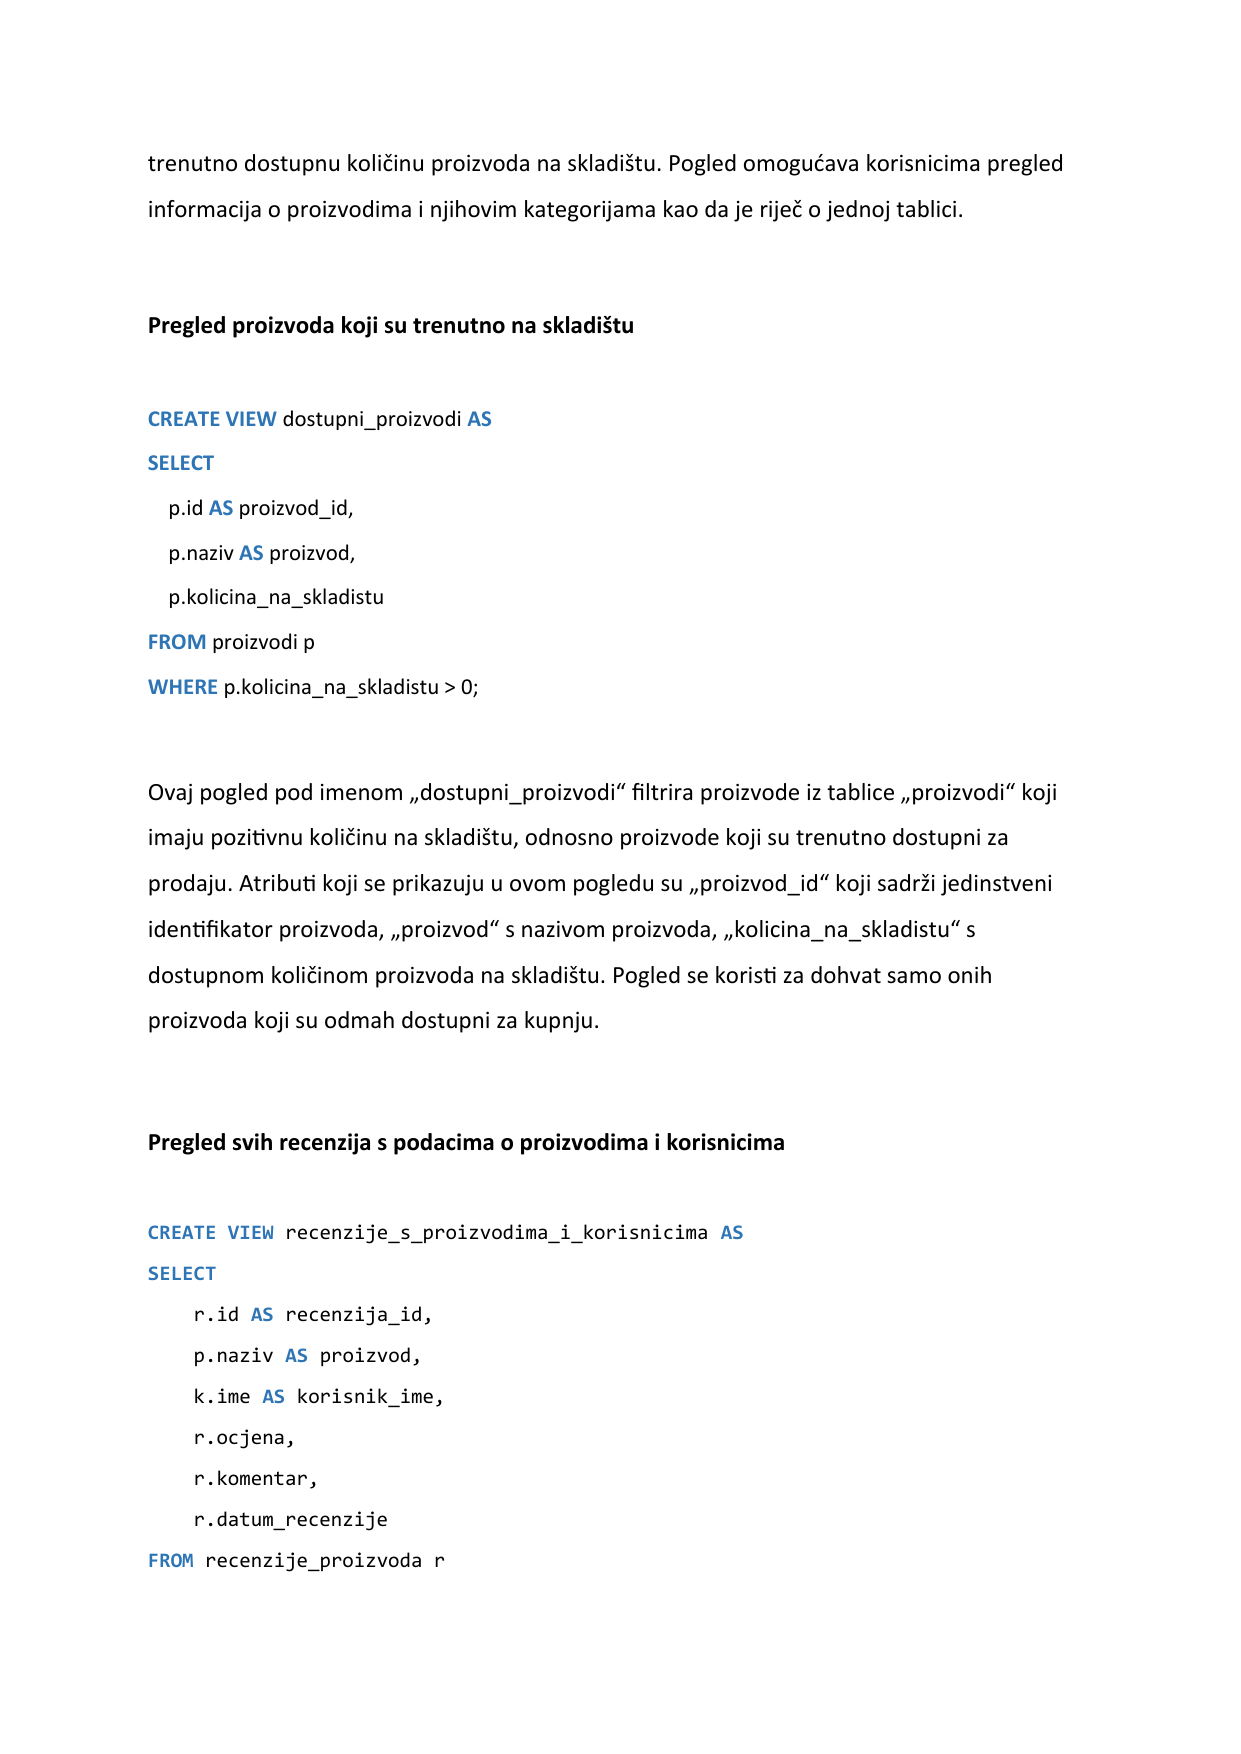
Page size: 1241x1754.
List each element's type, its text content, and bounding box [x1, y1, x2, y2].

text r.komentar, [148, 1467, 1093, 1491]
text WHERE p.kolicina_na_skladistu > 0; [148, 672, 1093, 700]
text p.kolicina_na_skladistu [148, 582, 1093, 610]
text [148, 148, 1093, 224]
text r.datum_recenzije [148, 1508, 1093, 1532]
text r.id AS recenzija_id, [148, 1303, 1093, 1327]
text p.naziv AS proizvod, [148, 538, 1093, 566]
text Ovaj pogled pod imenom „dostupni_proizvodi“ filtrira proizvode iz tablice „proizvodi“ koji imaju pozitivnu količinu na skladištu, odnosno proizvode koji su trenutno dostupni za prodaju. Atributi koji se prikazuju u ovom pogledu su „proizvod_id“ koji sadrži jedinstveni identifikator proizvoda, „proizvod“ s nazivom proizvoda, „kolicina_na_skladistu“ s dostupnom količinom proizvoda na skladištu. Pogled se koristi za dohvat samo onih proizvoda koji su odmah dostupni za kupnju. [148, 776, 1093, 1035]
text CREATE VIEW recenzije_s_proizvodima_i_korisnicima AS [148, 1221, 1093, 1245]
text Pregled svih recenzija s podacima o proizvodima i korisnicima [148, 1126, 1093, 1157]
text k.ime AS korisnik_ime, [148, 1385, 1093, 1409]
text FROM proizvodi p [148, 627, 1093, 655]
text SELECT [148, 1262, 1093, 1286]
text r.ocjena, [148, 1426, 1093, 1450]
text FROM recenzije_proizvoda r [148, 1549, 1093, 1573]
text CREATE VIEW dostupni_proizvodi AS [148, 404, 1093, 432]
text Pregled proizvoda koji su trenutno na skladištu [148, 309, 1093, 340]
text p.id AS proizvod_id, [148, 493, 1093, 521]
text SELECT [148, 448, 1093, 476]
text p.naziv AS proizvod, [148, 1344, 1093, 1368]
